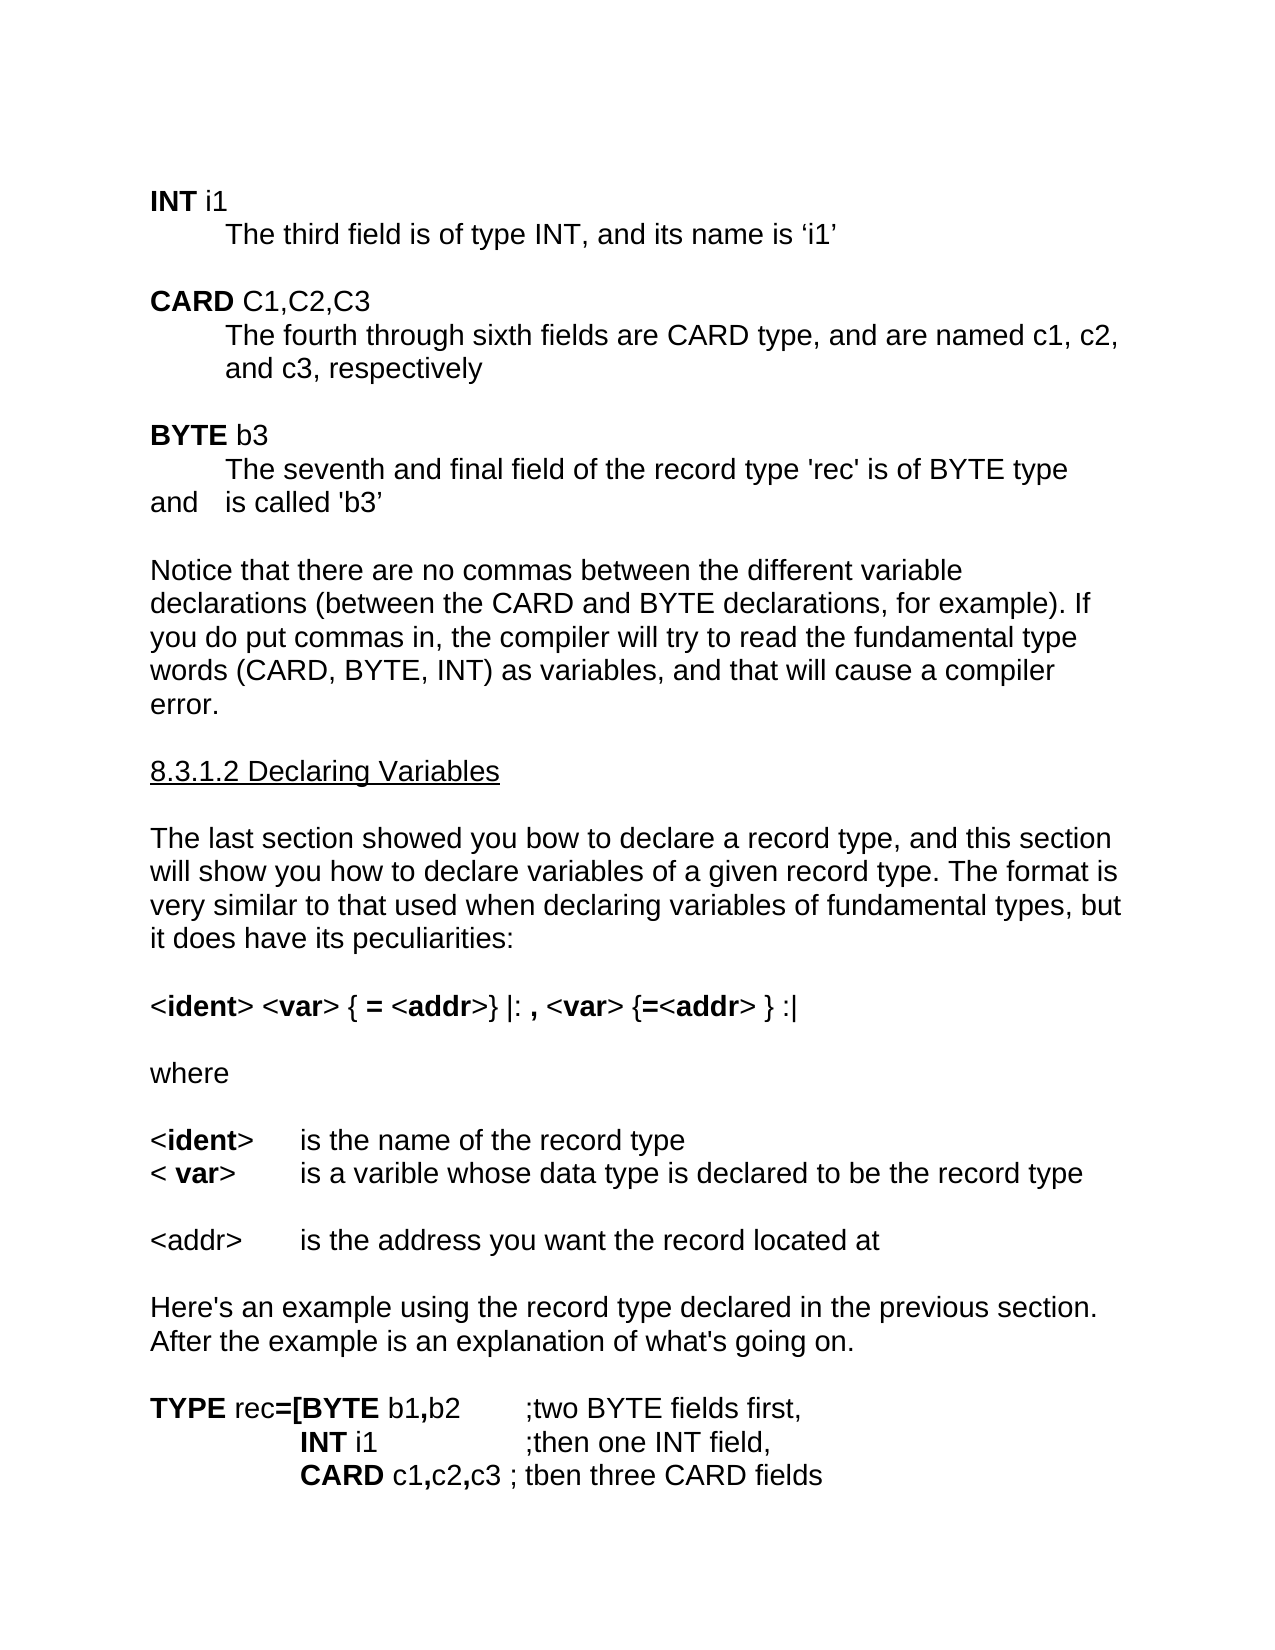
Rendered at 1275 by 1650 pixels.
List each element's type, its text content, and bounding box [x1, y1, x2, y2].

text <ident> is the name of the record type [150, 1123, 1125, 1156]
text <ident> <var> { = <addr>} |: , <var> {=<addr> } :| [150, 988, 1125, 1022]
text where [150, 1056, 1125, 1089]
text INT i1 ;then one INT field, [150, 1424, 1125, 1458]
text The seventh and final field of the record type 'rec' is of BYTE type and is called 'b3’ [150, 452, 1125, 519]
text TYPE rec=[BYTE b1,b2 ;two BYTE fields first, [150, 1391, 1125, 1424]
text The third field is of type INT, and its name is ‘i1’ [150, 217, 1125, 251]
text 8.3.1.2 Declaring Variables [150, 754, 1125, 787]
text CARD C1,C2,C3 [150, 284, 1125, 318]
text The fourth through sixth fields are CARD type, and are named c1, c2, and c3, respectively [150, 318, 1125, 385]
text The last section showed you bow to declare a record type, and this section will show you how to declare variables of a given record type. The format is very similar to that used when declaring variables of fundamental types, but it does have its peculiarities: [150, 821, 1125, 955]
text <addr> is the address you want the record located at [150, 1223, 1125, 1257]
text Notice that there are no commas between the different variable declarations (between the CARD and BYTE declarations, for example). If you do put commas in, the compiler will try to read the fundamental type words (CARD, BYTE, INT) as variables, and that will cause a compiler error. [150, 552, 1125, 720]
text BYTE b3 [150, 418, 1125, 452]
text < var> is a varible whose data type is declared to be the record type [150, 1156, 1125, 1190]
text INT i1 [150, 183, 1125, 217]
text Here's an example using the record type declared in the previous section. After the example is an explanation of what's going on. [150, 1290, 1125, 1357]
text CARD c1,c2,c3 ; tben three CARD fields [150, 1458, 1125, 1492]
